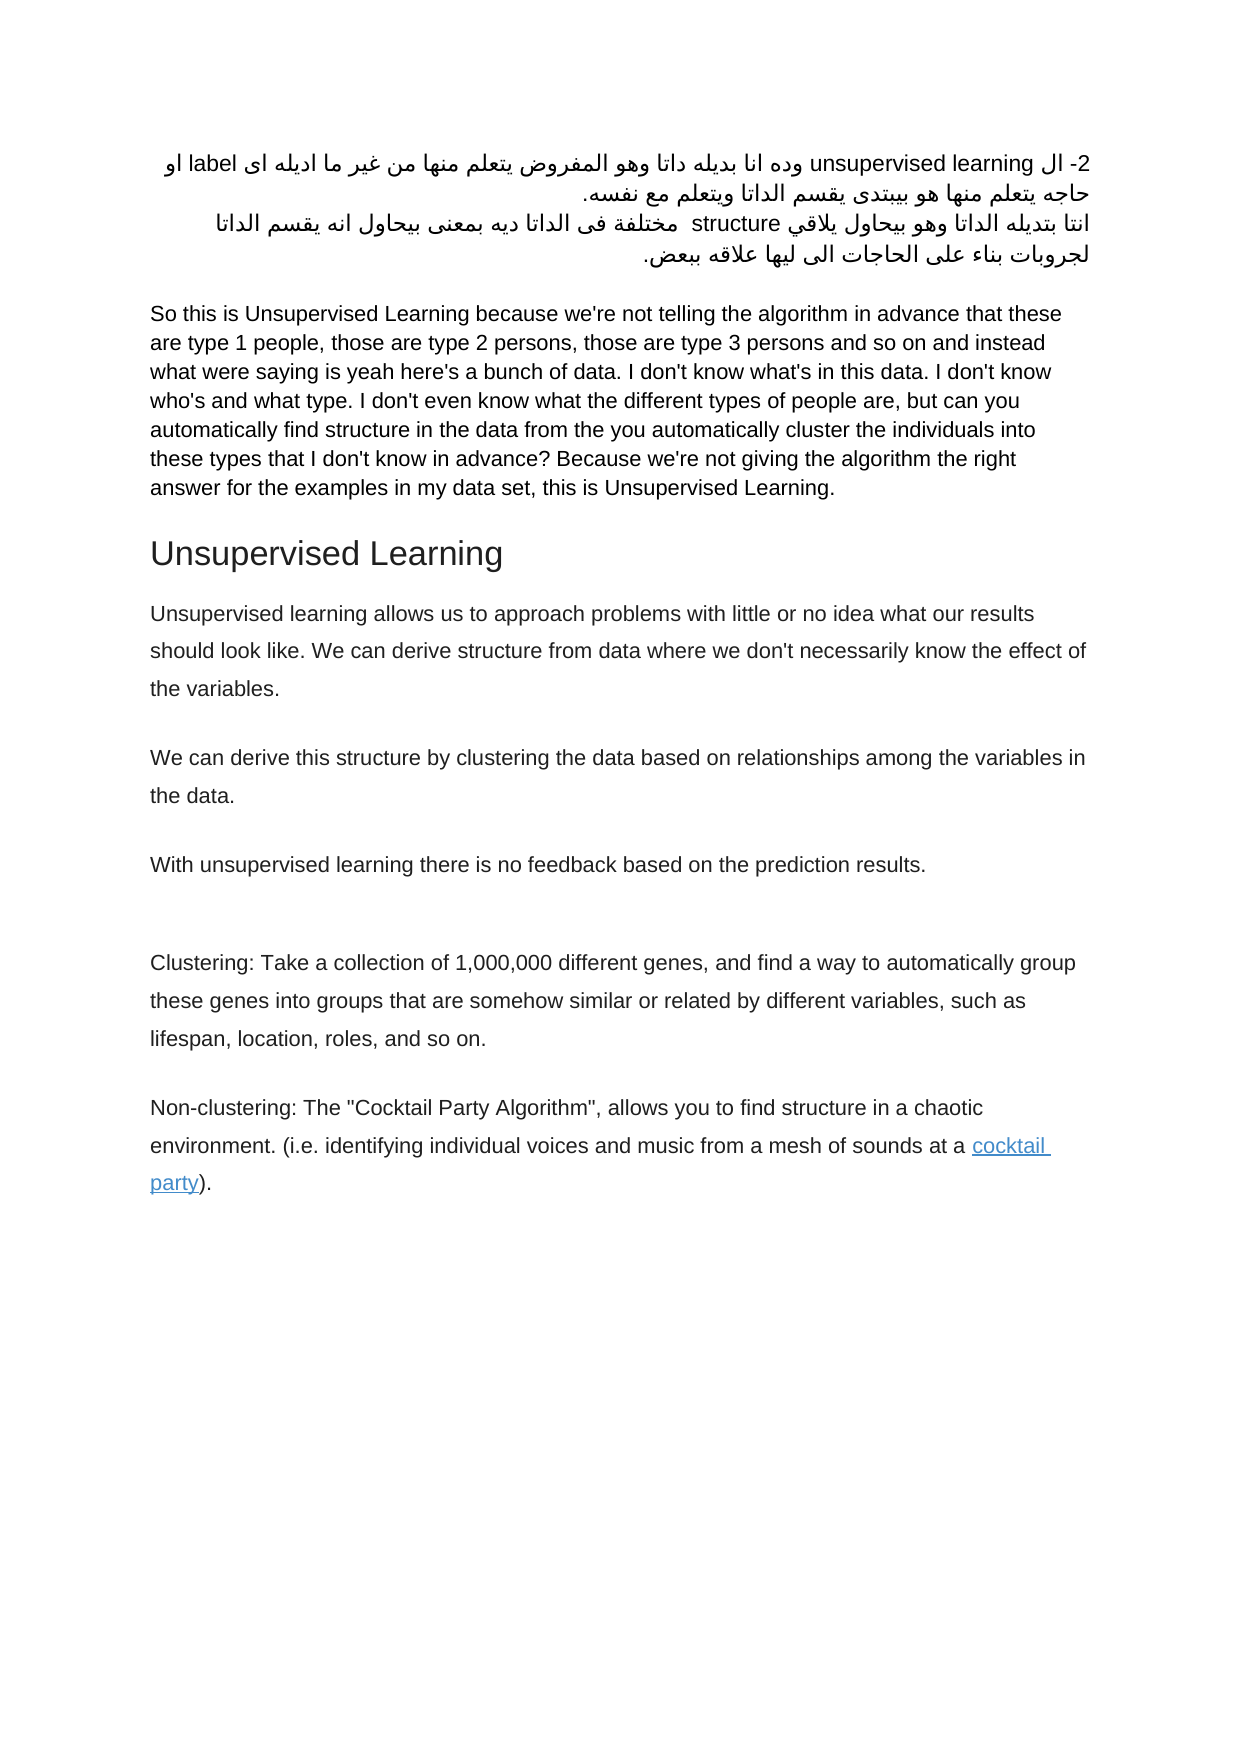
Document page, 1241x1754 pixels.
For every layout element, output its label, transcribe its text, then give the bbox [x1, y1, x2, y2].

text 2- ال unsupervised learning وده انا بديله داتا وهو المفروض يتعلم منها من غير ما اديله اى label او حاجه يتعلم منها هو بيبتدى يقسم الداتا ويتعلم مع نفسه. [150, 150, 1090, 207]
text انتا بتديله الداتا وهو بيحاول يلاقي structure مختلفة فى الداتا ديه بمعنى بيحاول انه يقسم الداتا لجروبات بناء على الحاجات الى ليها علاقه ببعض. [150, 210, 1090, 267]
text Clustering: Take a collection of 1,000,000 different genes, and find a way to automatically group these genes into groups that are somehow similar or related by different variables, such as lifespan, location, roles, and so on. [150, 950, 1090, 1051]
text We can derive this structure by clustering the data based on relationships among the variables in the data. [150, 745, 1090, 808]
text Non-clustering: The "Cocktail Party Algorithm", allows you to find structure in a chaotic environment. (i.e. identifying individual voices and music from a mesh of sounds at a cocktail party). [150, 1095, 1090, 1196]
text Unsupervised learning allows us to approach problems with little or no idea what our results should look like. We can derive structure from data where we don't necessarily know the effect of the variables. [150, 600, 1090, 701]
subtitle Unsupervised Learning [150, 533, 1090, 572]
text With unsupervised learning there is no feedback based on the prediction results. [150, 852, 1090, 877]
text So this is Unsupervised Learning because we're not telling the algorithm in advance that these are type 1 people, those are type 2 persons, those are type 3 persons and so on and instead what were saying is yeah here's a bunch of data. I don't know what's in this data. I don't know who's and what type. I don't even know what the different types of people are, but can you automatically find structure in the data from the you automatically cluster the individuals into these types that I don't know in advance? Because we're not giving the algorithm the right answer for the examples in my data set, this is Unsupervised Learning. [150, 301, 1090, 500]
